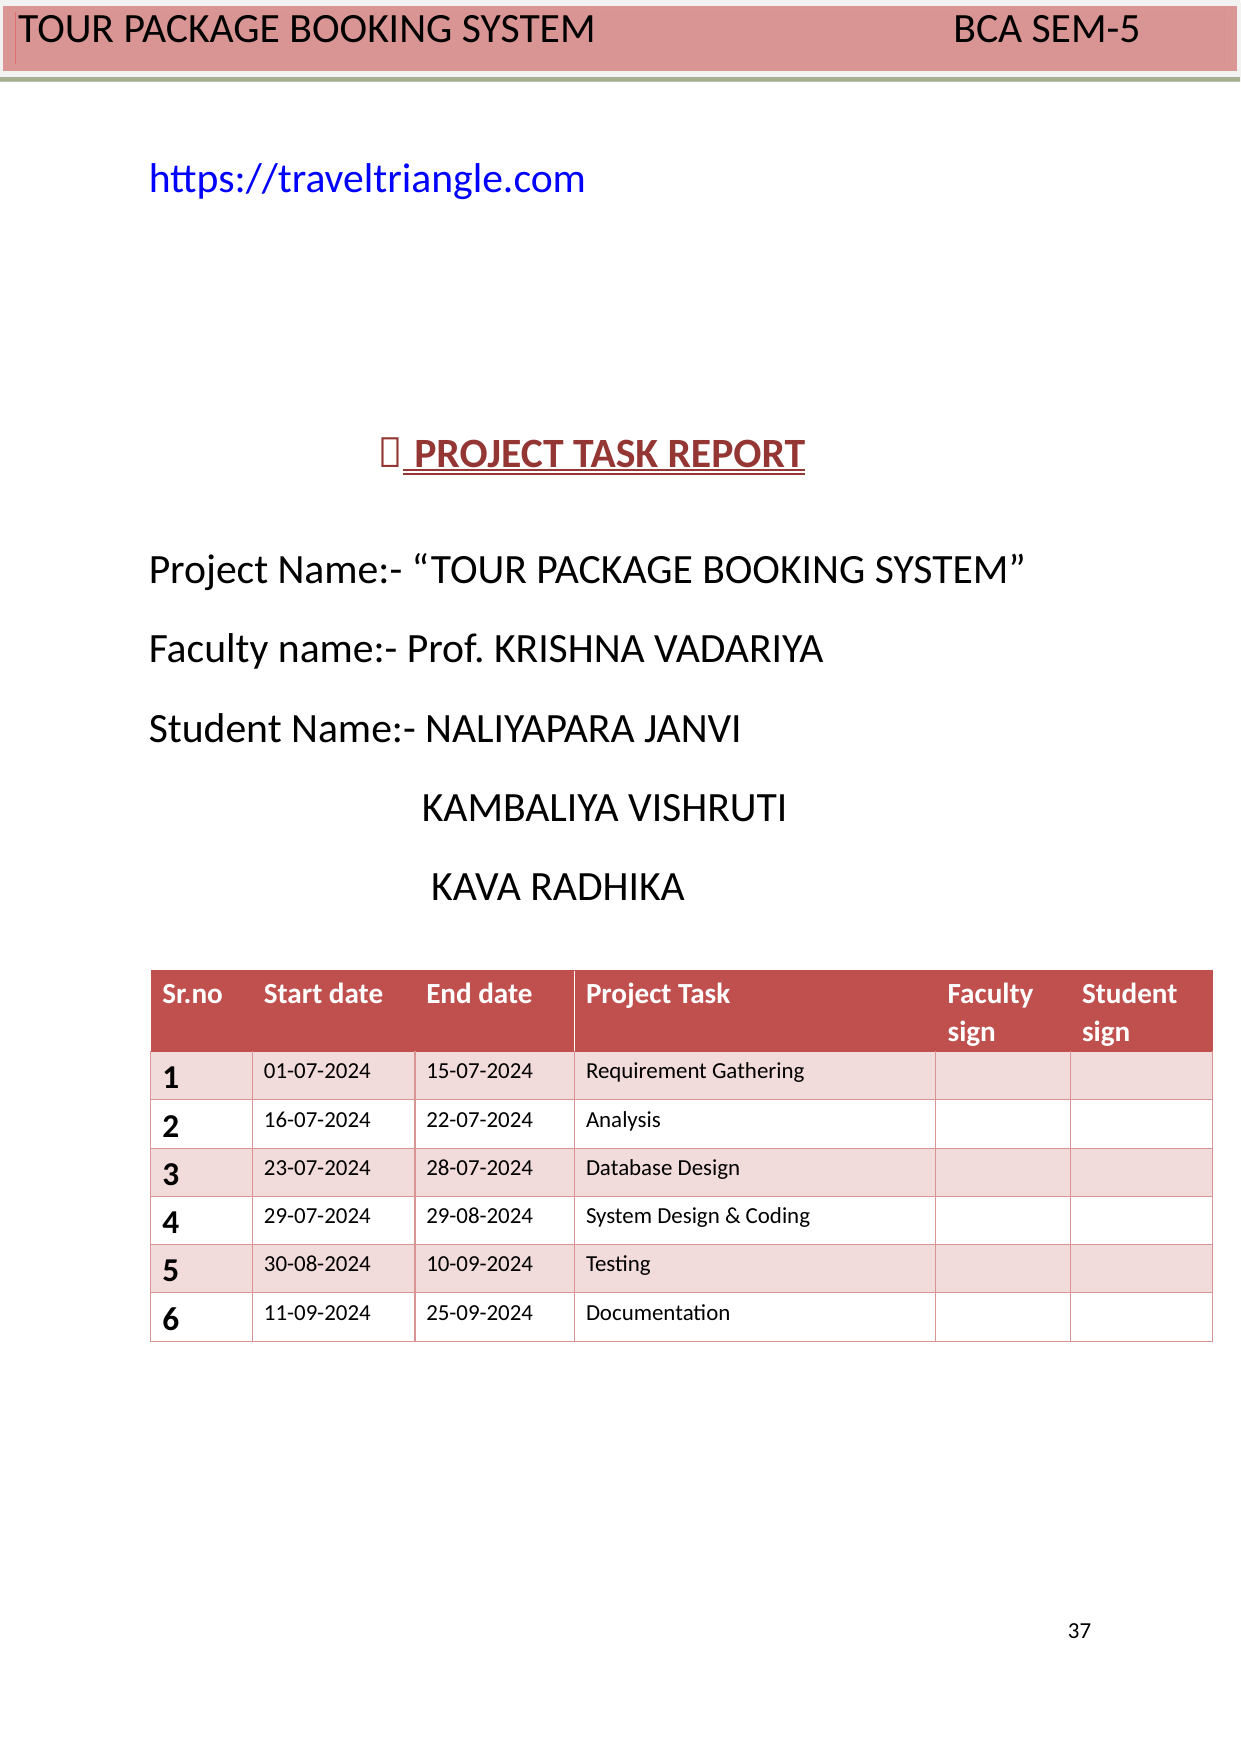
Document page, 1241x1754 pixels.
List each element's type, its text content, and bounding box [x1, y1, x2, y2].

table_header Student sign [1070, 971, 1212, 1051]
table_cell Analysis [575, 1100, 935, 1148]
table_cell [1071, 1245, 1212, 1292]
table_cell 1 [151, 1052, 252, 1099]
table_cell [936, 1149, 1070, 1196]
table_cell [936, 1293, 1070, 1341]
table_cell Database Design [575, 1149, 935, 1196]
table_cell [1071, 1100, 1212, 1148]
text Faculty name:- Prof. KRISHNA VADARIYA [148, 622, 1196, 673]
text  PROJECT TASK REPORT [150, 423, 1033, 479]
table_cell 3 [151, 1149, 252, 1196]
table_cell 6 [151, 1293, 252, 1341]
table_header Start date [253, 971, 415, 1051]
table_cell 29-07-2024 [253, 1197, 414, 1244]
table_cell [936, 1100, 1070, 1148]
table_header Faculty sign [936, 971, 1070, 1051]
table_cell 4 [151, 1197, 252, 1244]
table_cell [1071, 1052, 1212, 1099]
table_cell [1071, 1293, 1212, 1341]
table_cell Documentation [575, 1293, 935, 1341]
table_cell 22-07-2024 [416, 1100, 574, 1148]
table_cell 10-09-2024 [416, 1245, 574, 1292]
table_cell 16-07-2024 [253, 1100, 414, 1148]
text Student Name:- NALIYAPARA JANVI [148, 702, 1196, 752]
table_cell 15-07-2024 [416, 1052, 574, 1099]
picture [0, 77, 1241, 82]
table_cell 23-07-2024 [253, 1149, 414, 1196]
table_cell 28-07-2024 [416, 1149, 574, 1196]
subtitle https://traveltriangle.com [148, 152, 1197, 203]
table_cell [936, 1197, 1070, 1244]
table_cell [936, 1052, 1070, 1099]
table_cell 25-09-2024 [416, 1293, 574, 1341]
table_header Project Task [575, 971, 936, 1051]
table_cell [1071, 1149, 1212, 1196]
table_cell 11-09-2024 [253, 1293, 414, 1341]
table_cell 30-08-2024 [253, 1245, 414, 1292]
table_header End date [415, 971, 574, 1051]
table_cell Requirement Gathering [575, 1052, 935, 1099]
table_cell 5 [151, 1245, 252, 1292]
table_cell [1071, 1197, 1212, 1244]
table_cell Testing [575, 1245, 935, 1292]
table_cell System Design & Coding [575, 1197, 935, 1244]
table_cell 2 [151, 1100, 252, 1148]
table_cell 29-08-2024 [416, 1197, 574, 1244]
text Project Name:- “TOUR PACKAGE BOOKING SYSTEM” [148, 543, 1196, 594]
table_cell [936, 1245, 1070, 1292]
table_cell 01-07-2024 [253, 1052, 414, 1099]
picture [3, 12, 1237, 64]
text KAMBALIYA VISHRUTI [148, 781, 1196, 832]
table_header Sr.no [151, 971, 253, 1051]
text KAVA RADHIKA [148, 860, 1196, 911]
